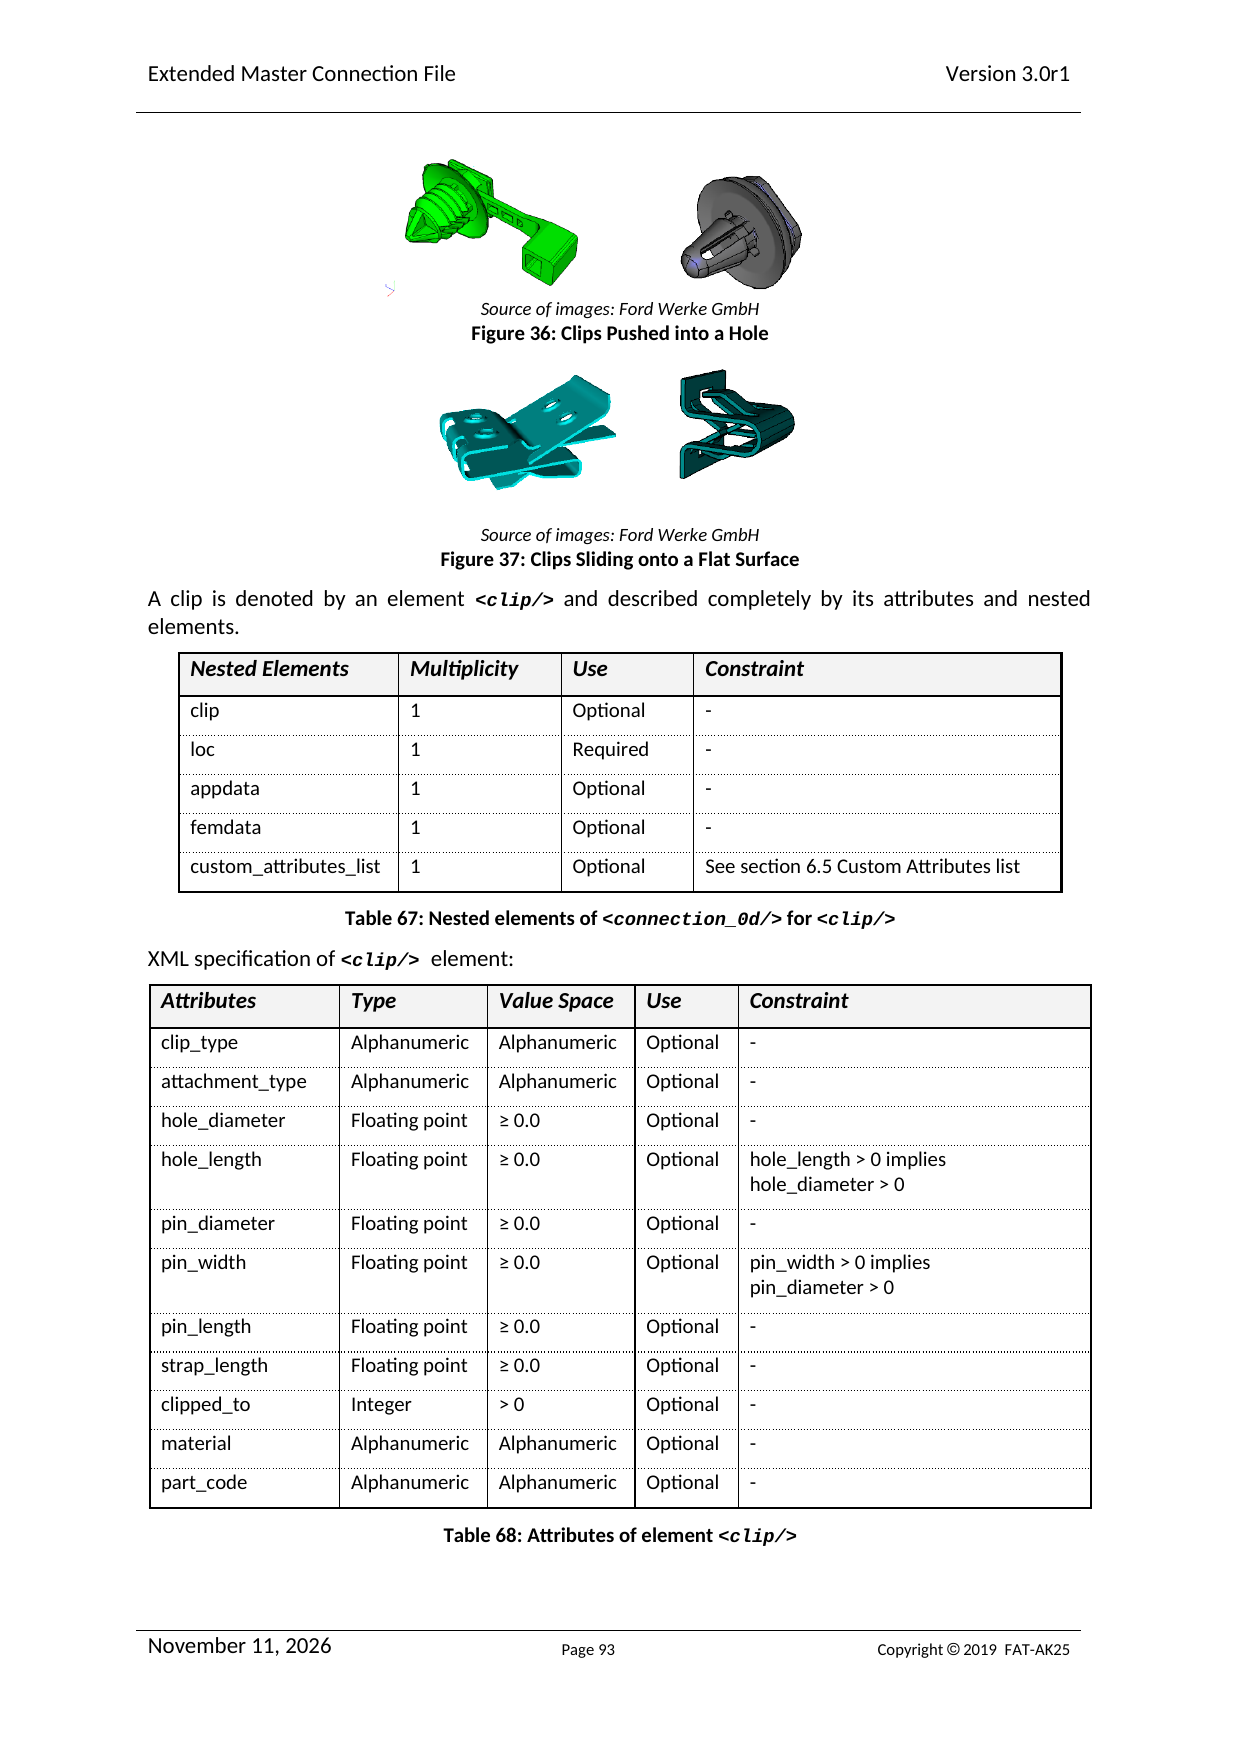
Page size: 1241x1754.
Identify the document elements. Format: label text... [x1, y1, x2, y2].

picture [670, 168, 807, 298]
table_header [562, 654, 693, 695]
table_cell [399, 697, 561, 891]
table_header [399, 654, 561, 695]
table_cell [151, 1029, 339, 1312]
list Source of images: Ford Werke GmbH [148, 297, 1092, 320]
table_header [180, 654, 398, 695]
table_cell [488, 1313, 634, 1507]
text XML specification of <clip/> element: [148, 944, 1092, 972]
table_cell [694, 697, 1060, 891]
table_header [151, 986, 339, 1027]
text Table 67: Nested elements of <connection_0d/> for <clip/> [148, 905, 1092, 931]
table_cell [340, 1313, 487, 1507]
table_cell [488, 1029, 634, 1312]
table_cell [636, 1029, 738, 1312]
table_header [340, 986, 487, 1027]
text A clip is denoted by an element <clip/> and described completely by its attributes and nested elements. [148, 584, 1092, 640]
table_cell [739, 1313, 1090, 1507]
text Table 68: Attributes of element <clip/> [148, 1522, 1092, 1548]
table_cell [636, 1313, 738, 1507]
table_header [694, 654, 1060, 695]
text Figure 37: Clips Sliding onto a Flat Surface [148, 546, 1092, 571]
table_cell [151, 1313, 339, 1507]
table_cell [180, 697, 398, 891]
picture [428, 368, 623, 495]
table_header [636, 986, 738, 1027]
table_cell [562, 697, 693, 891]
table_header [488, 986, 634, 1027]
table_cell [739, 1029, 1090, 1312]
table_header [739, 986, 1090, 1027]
picture [650, 358, 812, 495]
list Source of images: Ford Werke GmbH [148, 523, 1092, 546]
text Figure 36: Clips Pushed into a Hole [148, 320, 1092, 346]
picture [384, 153, 582, 298]
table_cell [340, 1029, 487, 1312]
